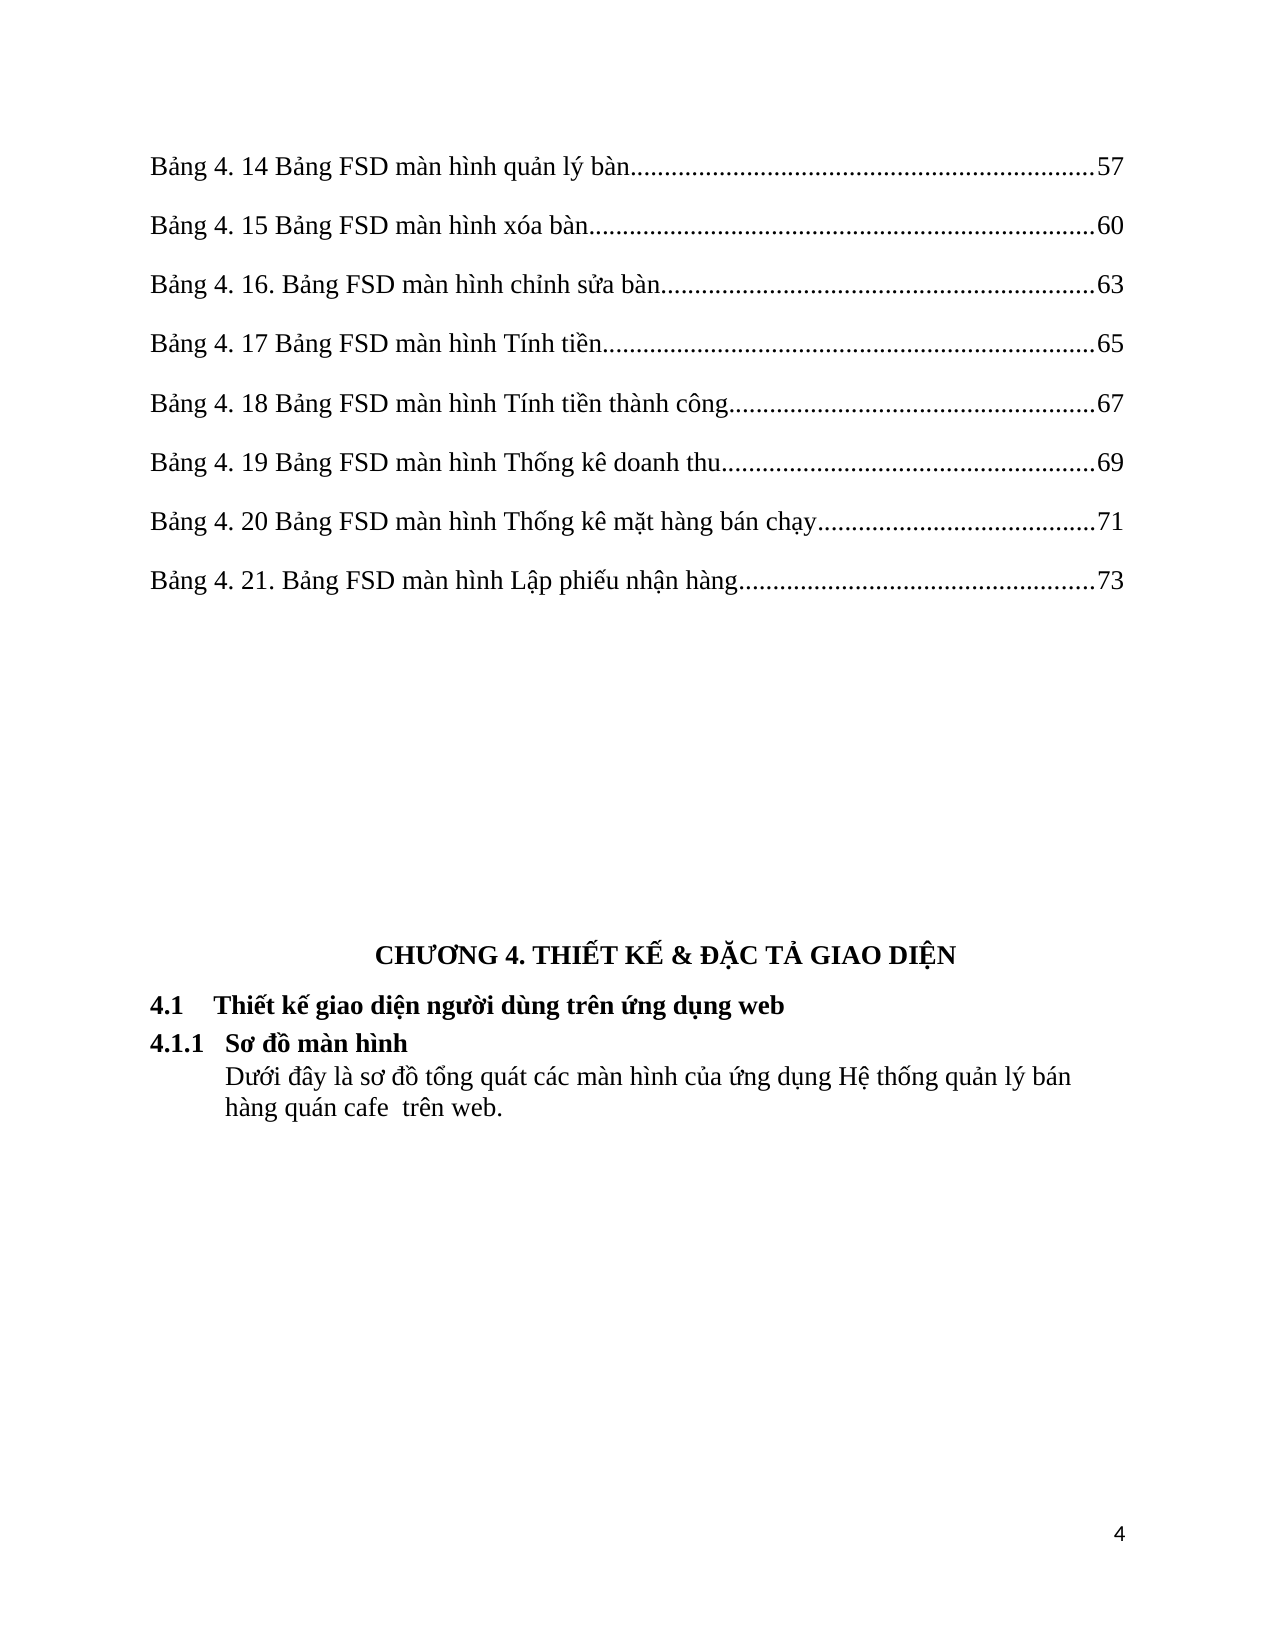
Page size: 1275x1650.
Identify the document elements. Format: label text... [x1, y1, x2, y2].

text Bảng 4. 15 Bảng FSD màn hình xóa bàn 60 [150, 209, 1125, 240]
text Bảng 4. 14 Bảng FSD màn hình quản lý bàn 57 [150, 150, 1125, 181]
text CHƯƠNG 4. THIẾT KẾ & ĐẶC TẢ GIAO DIỆN [150, 939, 1125, 970]
subtitle Sơ đồ màn hình [150, 1027, 1125, 1058]
text Bảng 4. 21. Bảng FSD màn hình Lập phiếu nhận hàng 73 [150, 564, 1125, 595]
subtitle Thiết kế giao diện người dùng trên ứng dụng web [150, 989, 1125, 1020]
text Bảng 4. 18 Bảng FSD màn hình Tính tiền thành công 67 [150, 387, 1125, 418]
text Bảng 4. 16. Bảng FSD màn hình chỉnh sửa bàn 63 [150, 268, 1125, 299]
text Bảng 4. 19 Bảng FSD màn hình Thống kê doanh thu 69 [150, 446, 1125, 477]
text Dưới đây là sơ đồ tổng quát các màn hình của ứng dụng Hệ thống quản lý bán hàng quán cafe trên web. [225, 1060, 1125, 1122]
text Bảng 4. 17 Bảng FSD màn hình Tính tiền 65 [150, 327, 1125, 359]
text Bảng 4. 20 Bảng FSD màn hình Thống kê mặt hàng bán chạy 71 [150, 505, 1125, 536]
